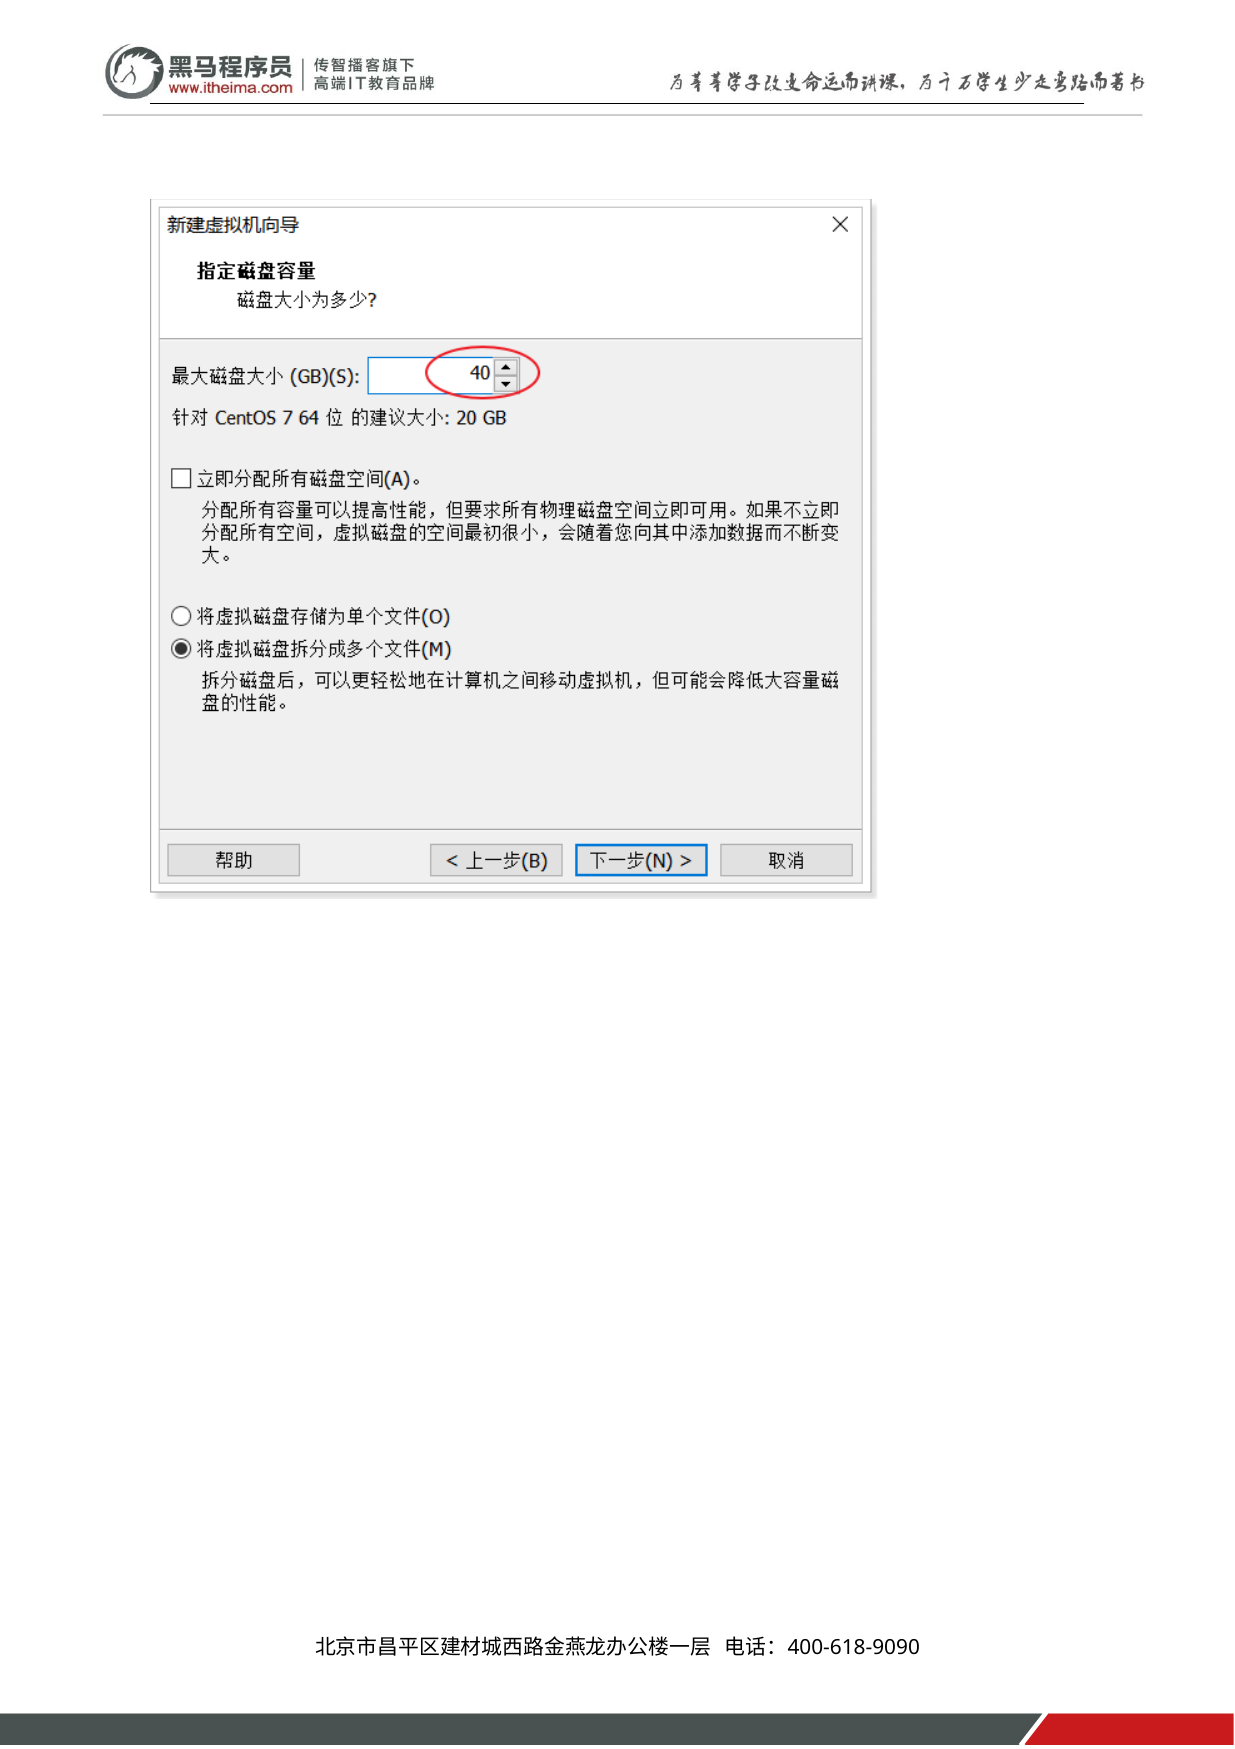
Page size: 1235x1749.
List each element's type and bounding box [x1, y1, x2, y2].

picture [0, 1654, 1234, 1745]
picture [150, 199, 878, 899]
picture [0, 0, 1235, 123]
